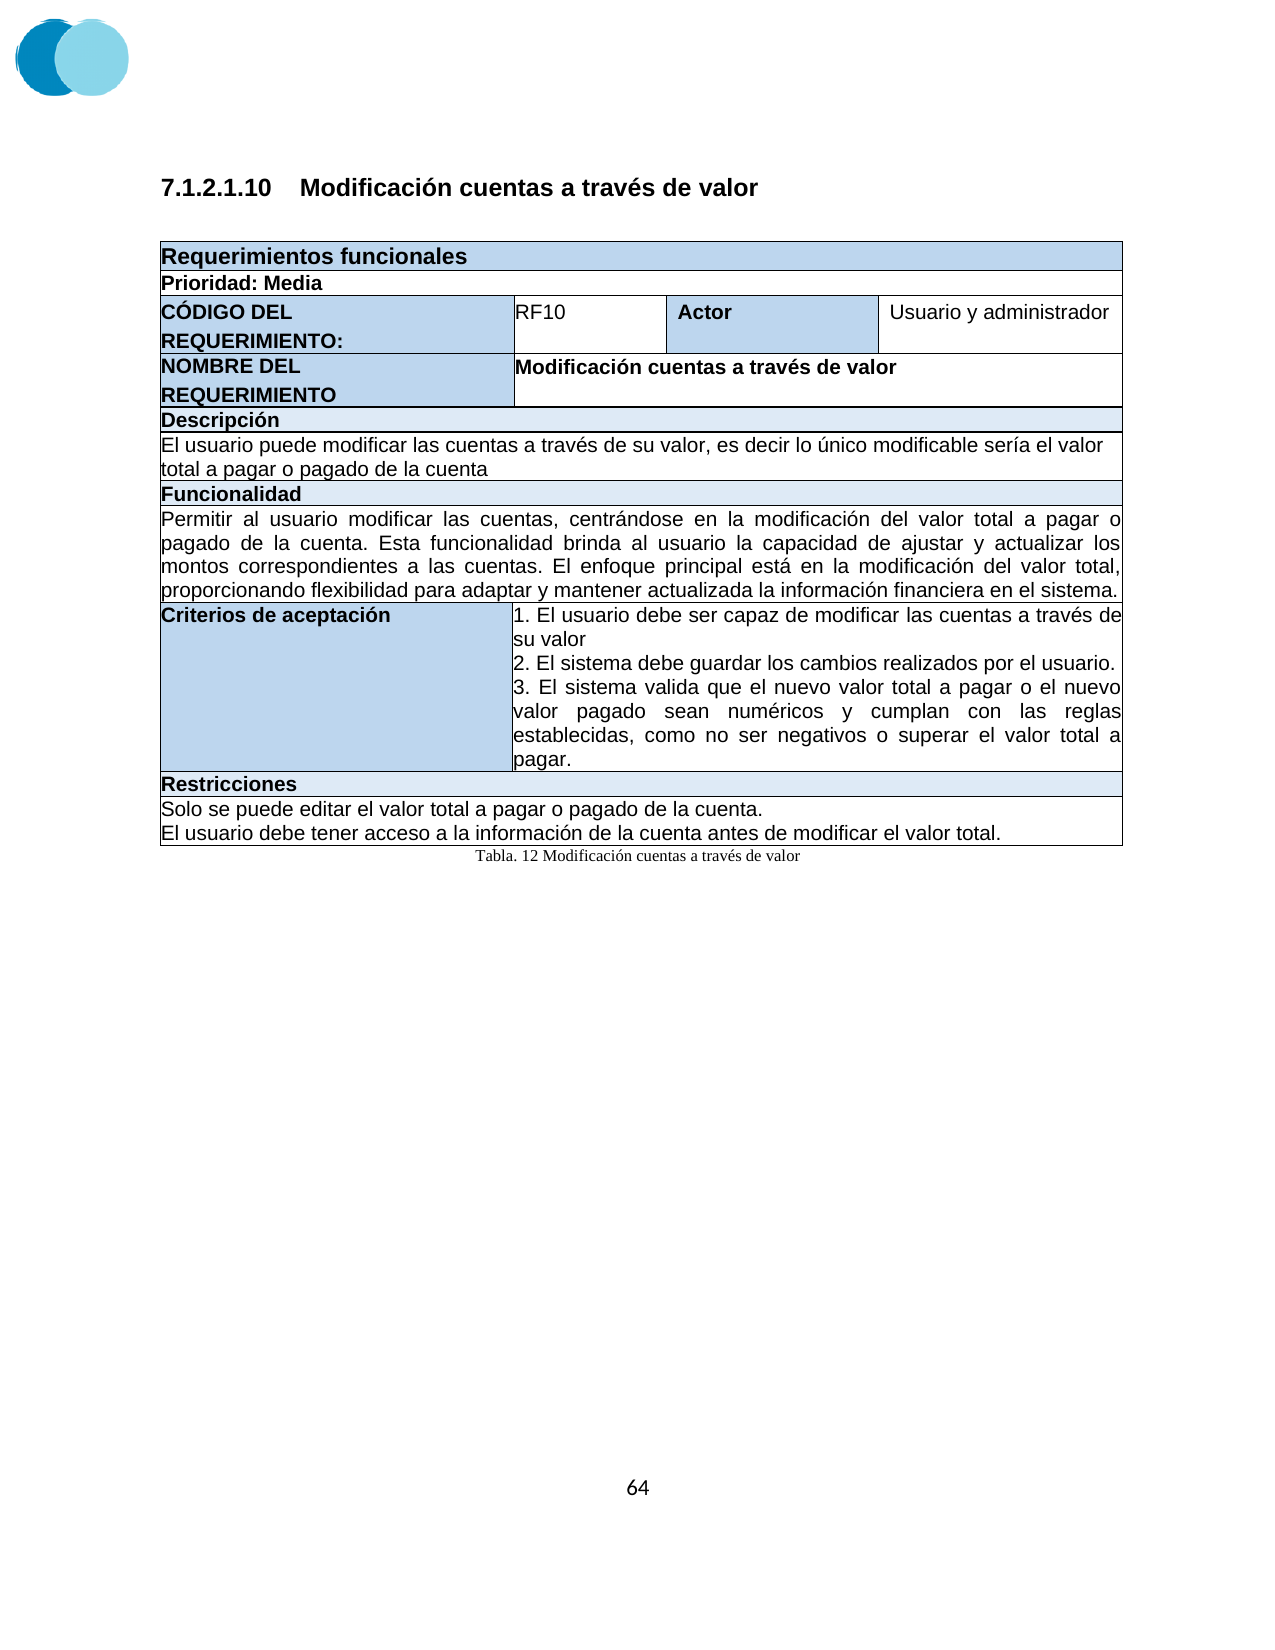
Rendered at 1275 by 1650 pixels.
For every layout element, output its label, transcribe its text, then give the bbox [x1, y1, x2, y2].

table_cell Funcionalidad [161, 481, 1122, 505]
table_header 7.1.2.1.10 Modificación cuentas a través de valor [161, 148, 1122, 241]
table_cell Modificación cuentas a través de valor [515, 354, 1122, 406]
table_cell Permitir al usuario modificar las cuentas, centrándose en la modificación del valor total a pagar o pagado de la cuenta. Esta funcionalidad brinda al usuario la capacidad de ajustar y actualizar los montos correspondientes a las cuentas. El enfoque principal está en la modificación del valor total, proporcionando flexibilidad para adaptar y mantener actualizada la información financiera en el sistema. [161, 506, 1122, 602]
table_cell Criterios de aceptación [161, 603, 512, 771]
table_cell 1. El usuario debe ser capaz de modificar las cuentas a través de su valor 2. El sistema debe guardar los cambios realizados por el usuario. 3. El sistema valida que el nuevo valor total a pagar o el nuevo valor pagado sean numéricos y cumplan con las reglas establecidas, como no ser negativos o superar el valor total a pagar. [513, 603, 1122, 771]
text Tabla. 12 Modificación cuentas a través de valor [148, 846, 1127, 865]
table_cell Actor [667, 296, 878, 353]
table_cell Requerimientos funcionales [161, 242, 1122, 270]
table_cell NOMBRE DEL REQUERIMIENTO [161, 354, 514, 406]
picture [13, 16, 131, 99]
table_cell Restricciones [161, 772, 1122, 796]
table_cell Solo se puede editar el valor total a pagar o pagado de la cuenta. El usuario debe tener acceso a la información de la cuenta antes de modificar el valor total. [161, 797, 1122, 845]
table_cell CÓDIGO DEL REQUERIMIENTO: [161, 296, 514, 353]
table_cell El usuario puede modificar las cuentas a través de su valor, es decir lo único modificable sería el valor total a pagar o pagado de la cuenta [161, 433, 1122, 480]
table_cell Prioridad: Media [161, 271, 1122, 295]
table_cell Descripción [161, 408, 1122, 431]
table_cell RF10 [515, 296, 666, 353]
table_cell Usuario y administrador [879, 296, 1122, 353]
